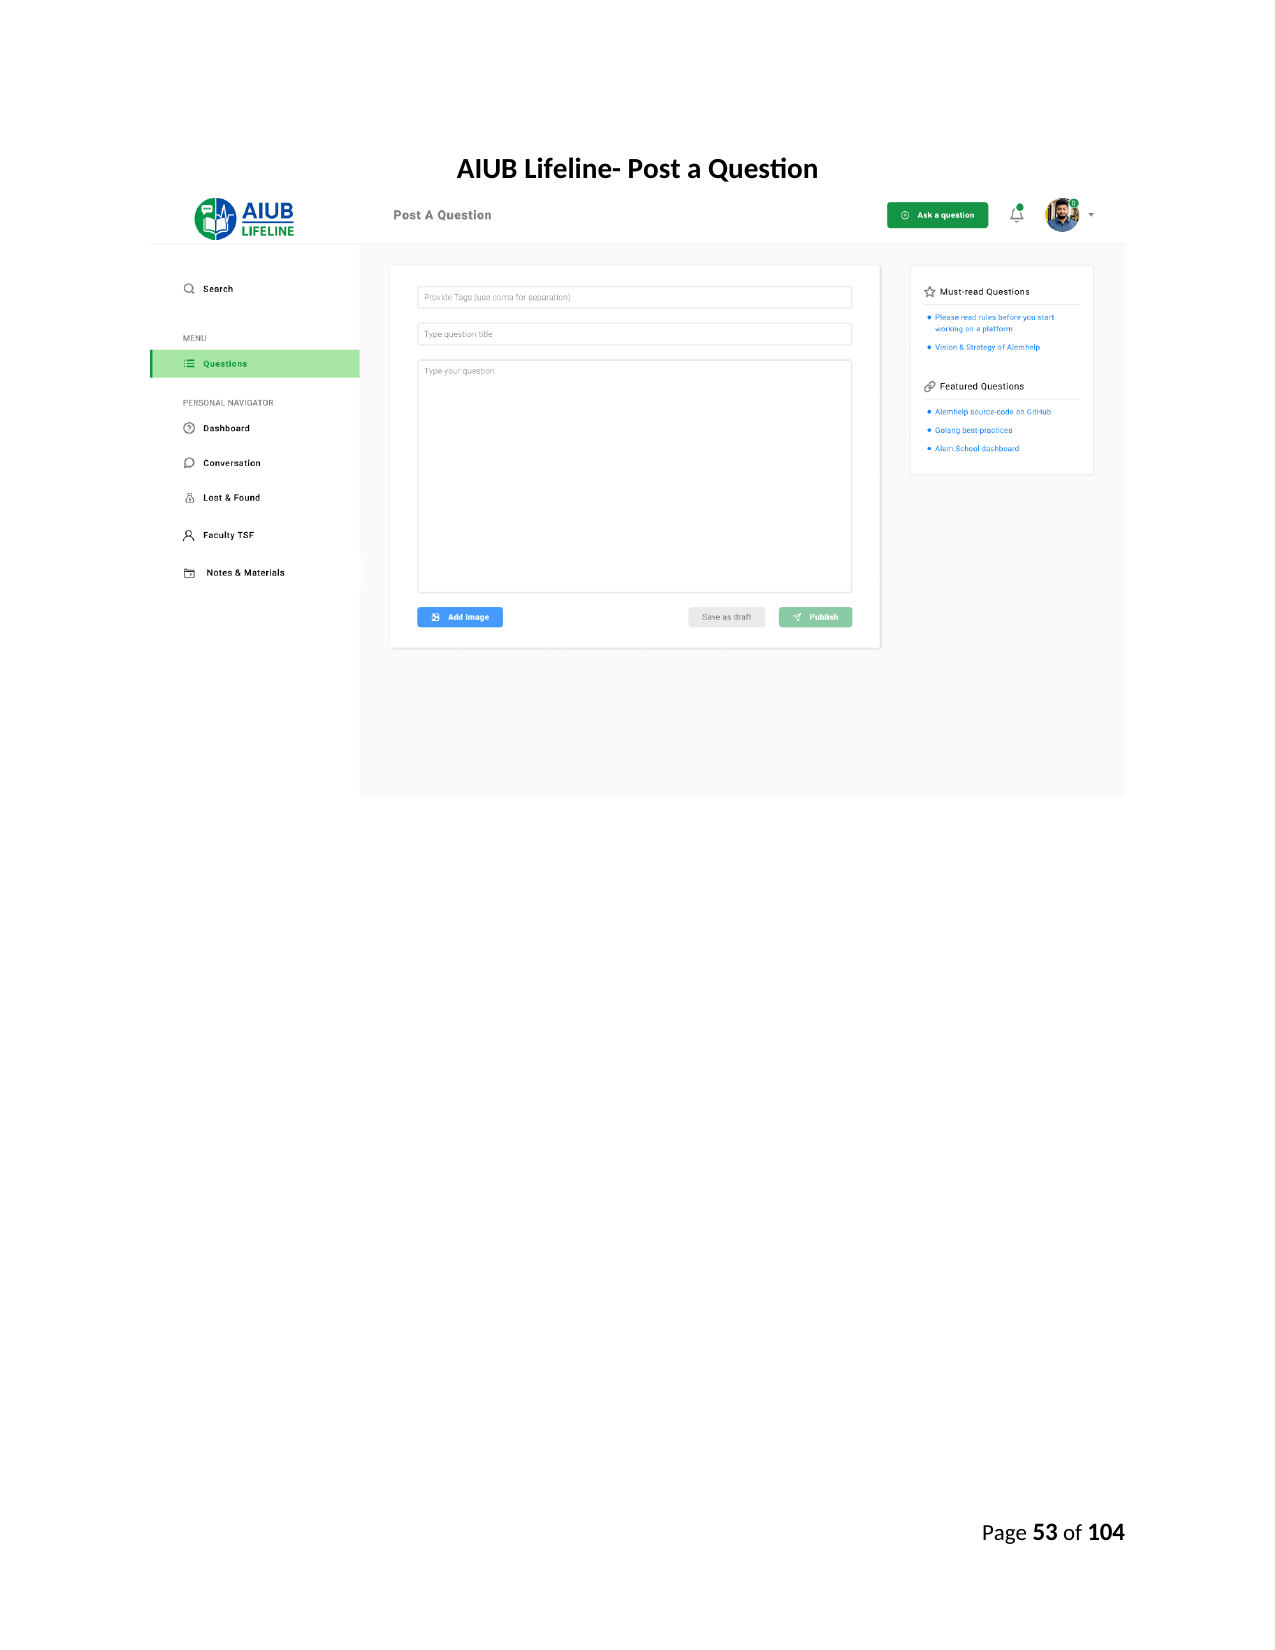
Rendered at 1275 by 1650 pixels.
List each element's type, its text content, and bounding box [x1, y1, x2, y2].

picture [150, 189, 1125, 796]
text AIUB Lifeline- Post a Question [150, 150, 1125, 189]
